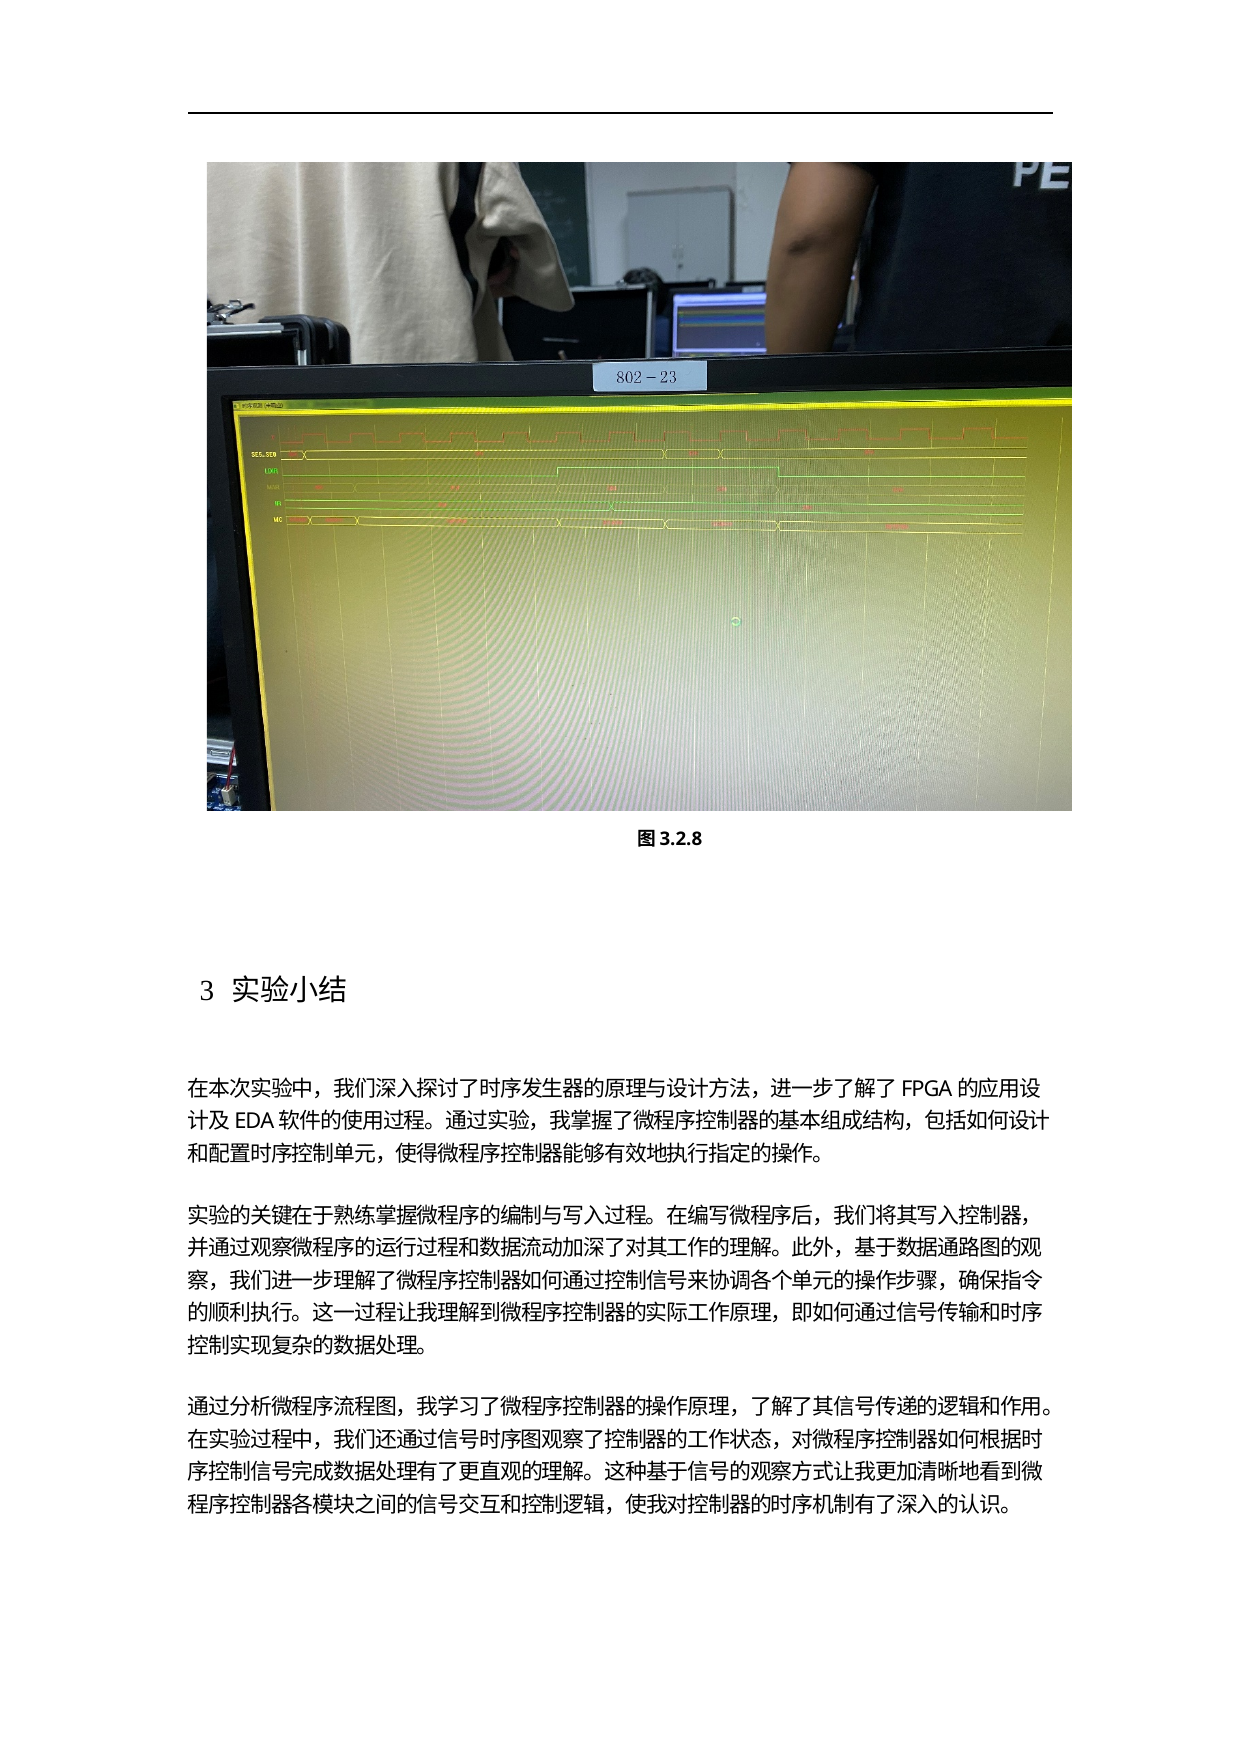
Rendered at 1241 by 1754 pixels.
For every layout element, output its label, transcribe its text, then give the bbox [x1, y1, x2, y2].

text 通过分析微程序流程图，我学习了微程序控制器的操作原理，了解了其信号传递的逻辑和作用。在实验过程中，我们还通过信号时序图观察了控制器的工作状态，对微程序控制器如何根据时序控制信号完成数据处理有了更直观的理解。这种基于信号的观察方式让我更加清晰地看到微程序控制器各模块之间的信号交互和控制逻辑，使我对控制器的时序机制有了深入的认识。 [187, 1389, 1053, 1519]
text 在本次实验中，我们深入探讨了时序发生器的原理与设计方法，进一步了解了 FPGA 的应用设计及 EDA 软件的使用过程。通过实验，我掌握了微程序控制器的基本组成结构，包括如何设计和配置时序控制单元，使得微程序控制器能够有效地执行指定的操作。 [187, 1071, 1053, 1168]
list 图3.2.8 [286, 821, 1053, 853]
subtitle 实验小结 [199, 955, 1053, 1020]
picture [206, 162, 1072, 811]
text 实验的关键在于熟练掌握微程序的编制与写入过程。在编写微程序后，我们将其写入控制器，并通过观察微程序的运行过程和数据流动加深了对其工作的理解。此外，基于数据通路图的观察，我们进一步理解了微程序控制器如何通过控制信号来协调各个单元的操作步骤，确保指令的顺利执行。这一过程让我理解到微程序控制器的实际工作原理，即如何通过信号传输和时序控制实现复杂的数据处理。 [187, 1197, 1053, 1360]
